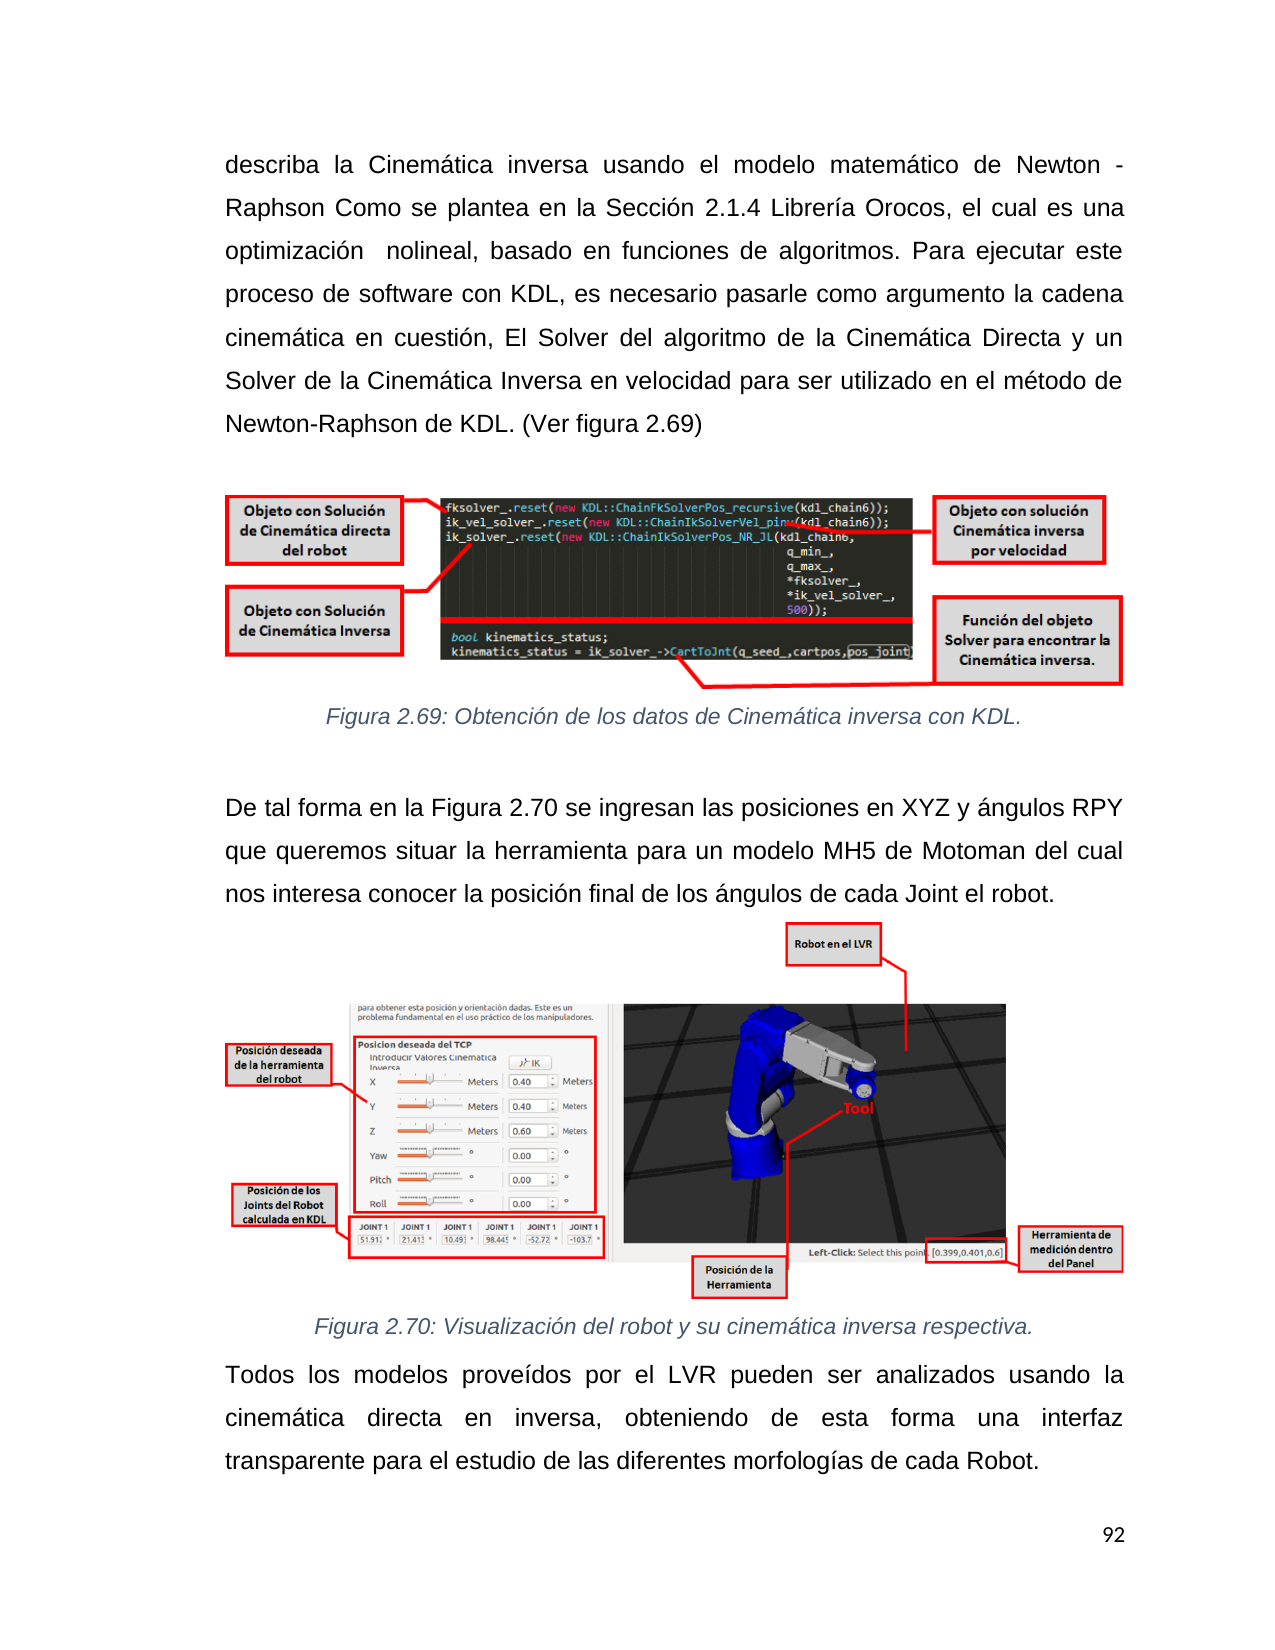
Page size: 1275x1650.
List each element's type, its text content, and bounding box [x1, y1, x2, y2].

text Figura 2.70: Visualización del robot y su cinemática inversa respectiva. [225, 1313, 1125, 1339]
text Figura 2.69: Obtención de los datos de Cinemática inversa con KDL. [225, 703, 1125, 729]
picture [225, 495, 1124, 689]
text De tal forma en la Figura 2.70 se ingresan las posiciones en XYZ y ángulos RPY que queremos situar la herramienta para un modelo MH5 de Motoman del cual nos interesa conocer la posición final de los ángulos de cada Joint el robot. [225, 793, 1125, 908]
text Todos los modelos proveídos por el LVR pueden ser analizados usando la cinemática directa en inversa, obteniendo de esta forma una interfaz transparente para el estudio de las diferentes morfologías de cada Robot. [225, 1360, 1125, 1475]
picture [225, 922, 1124, 1299]
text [225, 150, 1125, 437]
